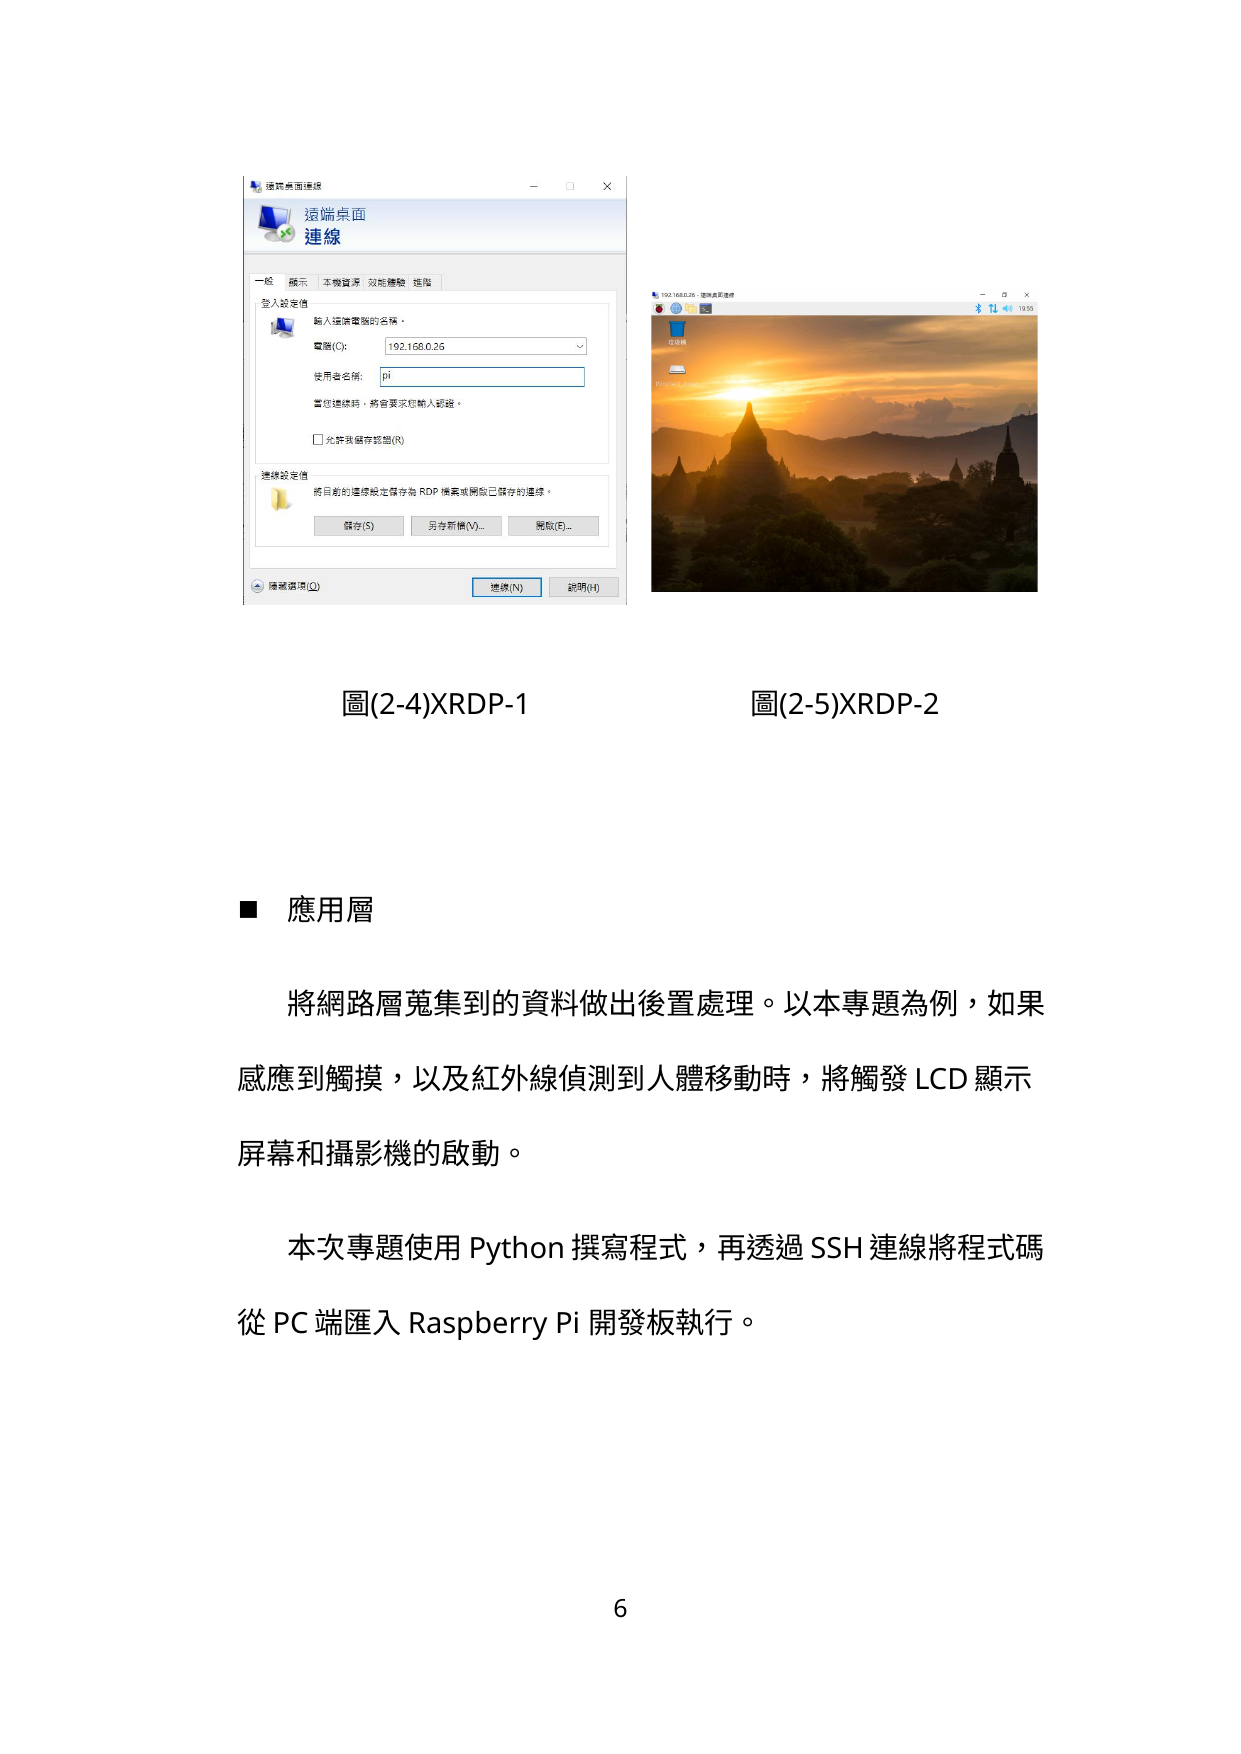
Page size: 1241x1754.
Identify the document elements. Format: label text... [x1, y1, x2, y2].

text 本次專題使用Python撰寫程式，再透過SSH連線將程式碼從PC端匯入Raspberry Pi 開發板執行。 [237, 1208, 1053, 1358]
table_header [232, 158, 639, 646]
picture [651, 289, 1038, 592]
list 應用層 [237, 871, 1053, 946]
table_header [640, 158, 1049, 646]
picture [243, 176, 627, 605]
table_cell 圖(2-5)XRDP-2 [640, 646, 1049, 758]
table_cell 圖(2-4)XRDP-1 [232, 646, 639, 758]
text 將網路層蒐集到的資料做出後置處理。以本專題為例，如果感應到觸摸，以及紅外線偵測到人體移動時，將觸發LCD顯示屏幕和攝影機的啟動。 [237, 964, 1053, 1189]
